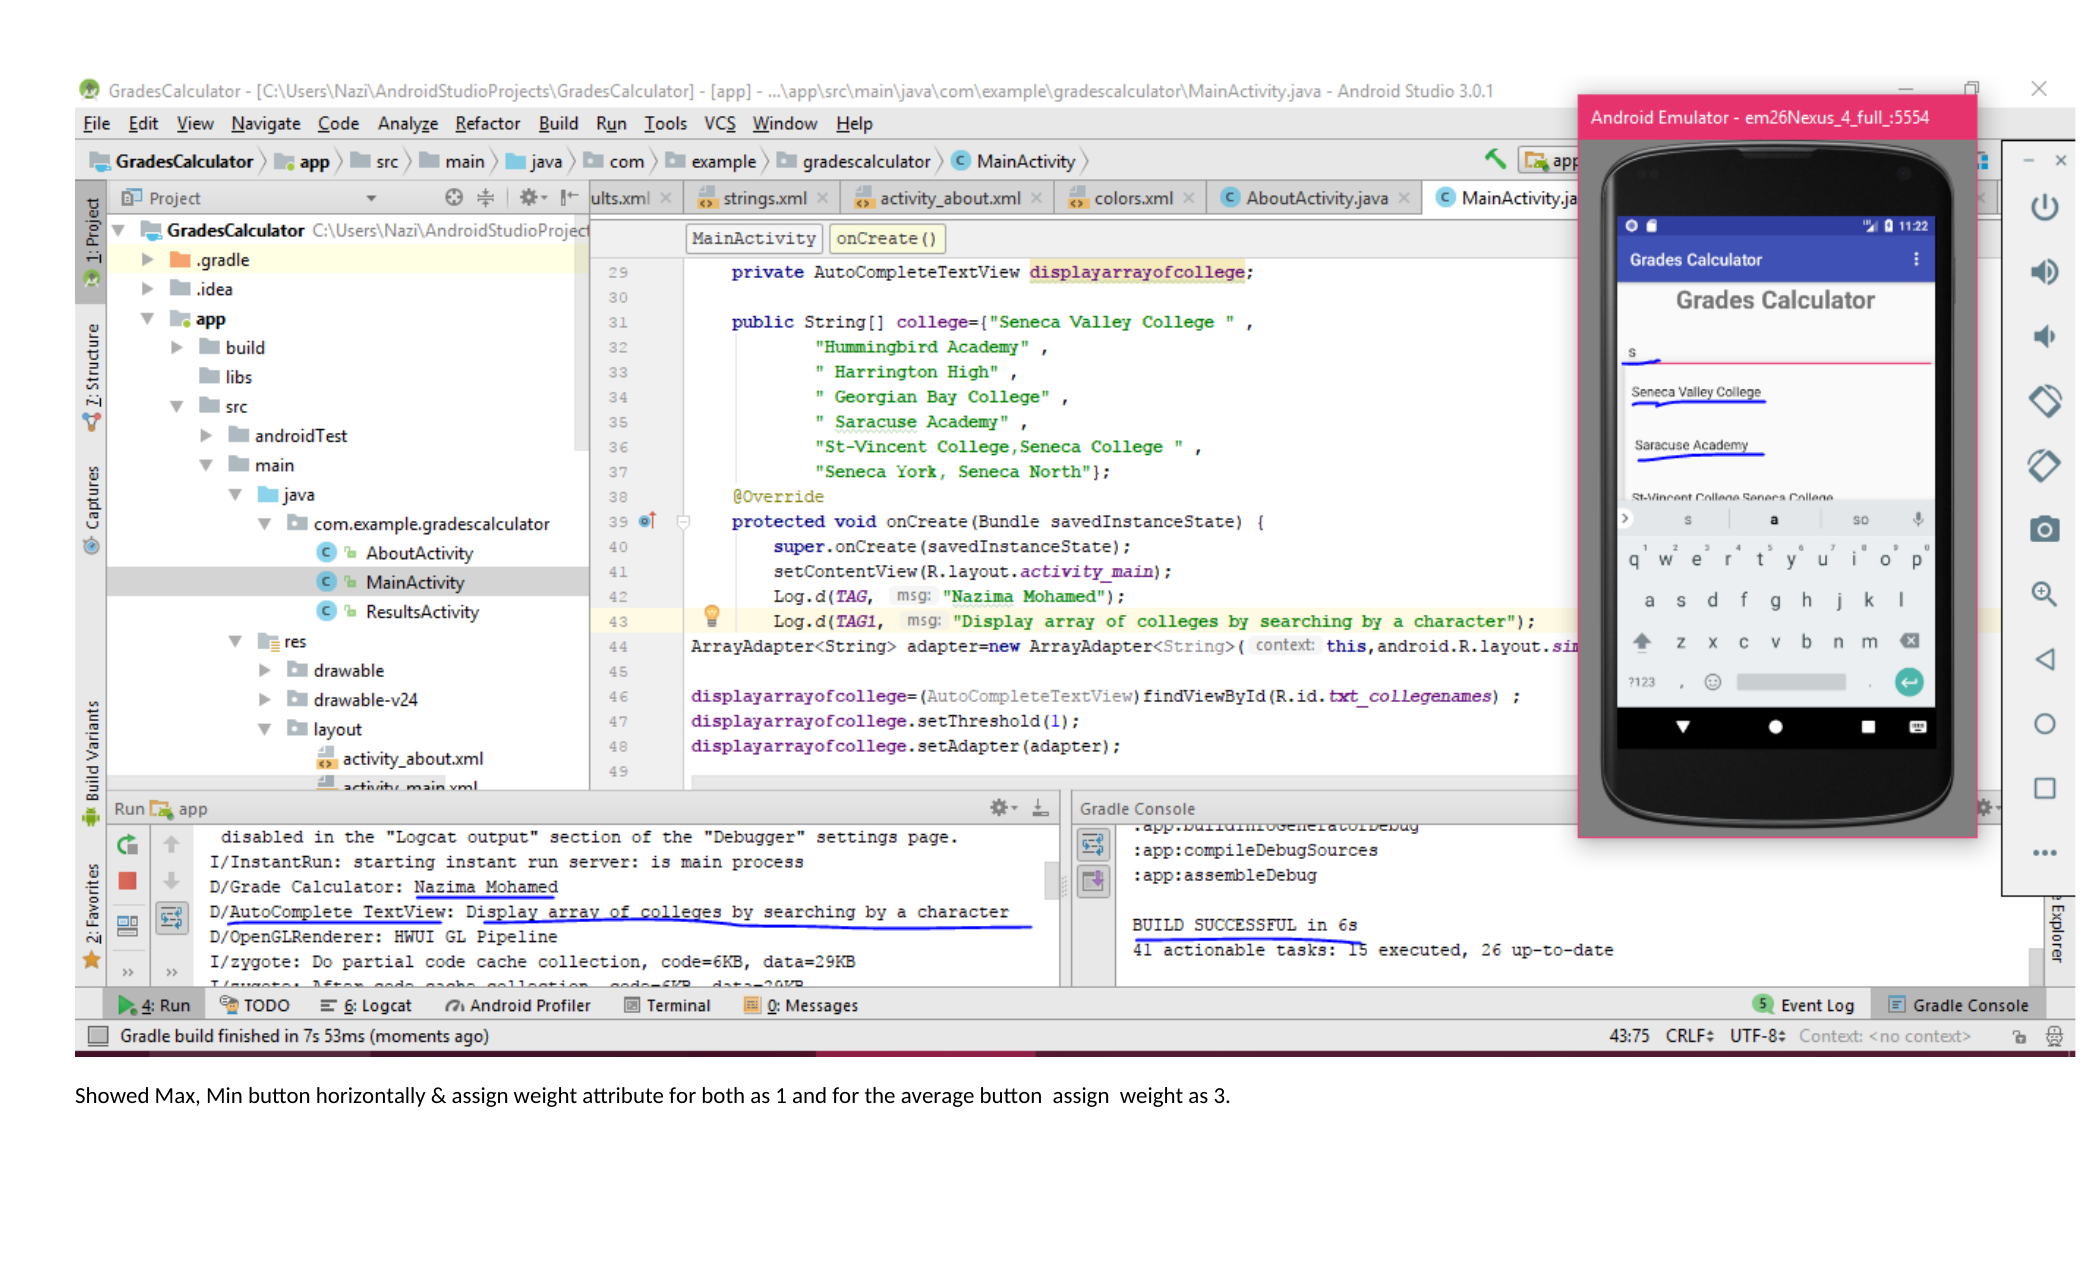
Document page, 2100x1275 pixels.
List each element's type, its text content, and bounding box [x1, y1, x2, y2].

picture [75, 75, 2076, 1057]
text Showed Max, Min button horizontally & assign weight attribute for both as 1 and for the average button assign weight as 3. [75, 1081, 2025, 1109]
